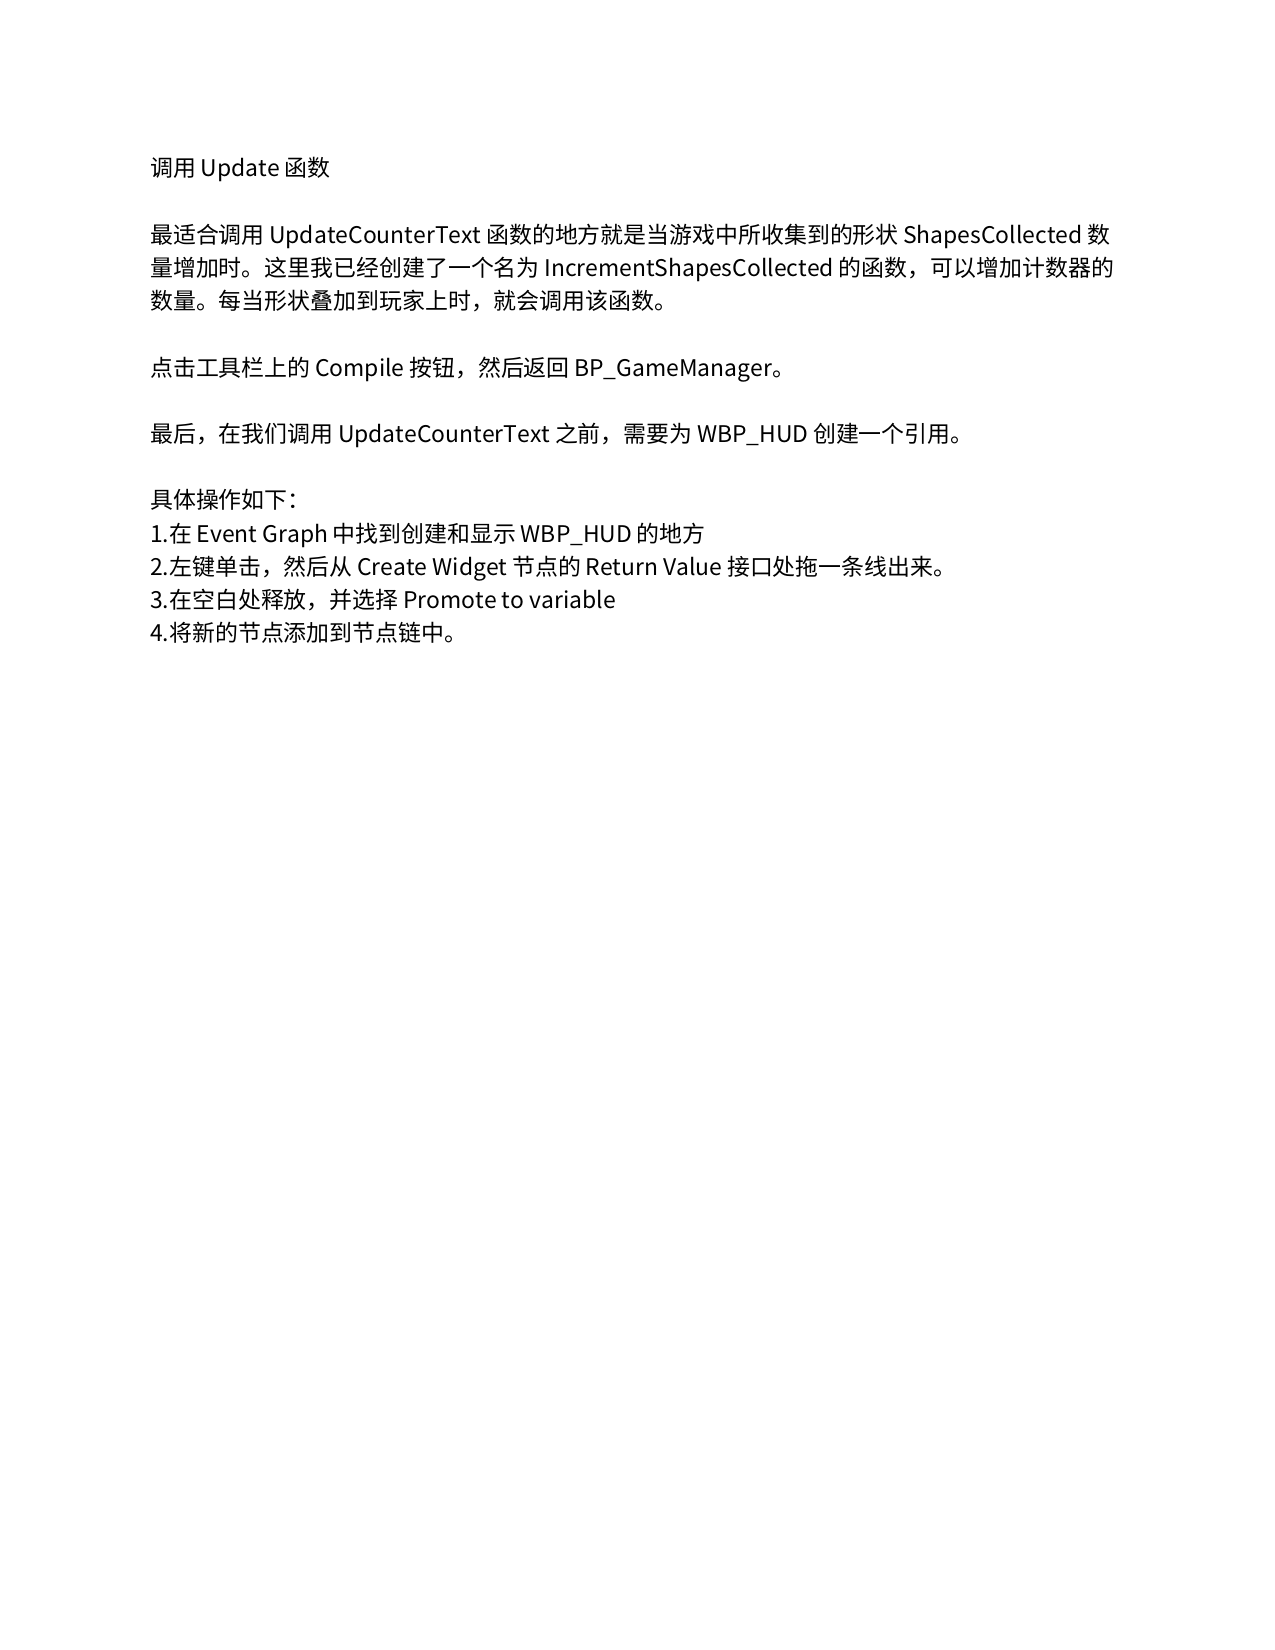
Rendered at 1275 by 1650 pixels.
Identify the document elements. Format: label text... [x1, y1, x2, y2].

text 3.在空白处释放，并选择Promote to variable [150, 582, 1125, 615]
text 具体操作如下： [150, 482, 1125, 516]
text 调用Update函数 [150, 150, 1125, 183]
text 2.左键单击，然后从Create Widget节点的Return Value接口处拖一条线出来。 [150, 549, 1125, 582]
text 4.将新的节点添加到节点链中。 [150, 615, 1125, 648]
text 点击工具栏上的Compile按钮，然后返回BP_GameManager。 [150, 349, 1125, 383]
text 1.在Event Graph中找到创建和显示WBP_HUD的地方 [150, 516, 1125, 549]
text 最适合调用UpdateCounterText函数的地方就是当游戏中所收集到的形状ShapesCollected数量增加时。这里我已经创建了一个名为IncrementShapesCollected的函数，可以增加计数器的数量。每当形状叠加到玩家上时，就会调用该函数。 [150, 216, 1125, 316]
text 最后，在我们调用UpdateCounterText之前，需要为WBP_HUD创建一个引用。 [150, 416, 1125, 449]
